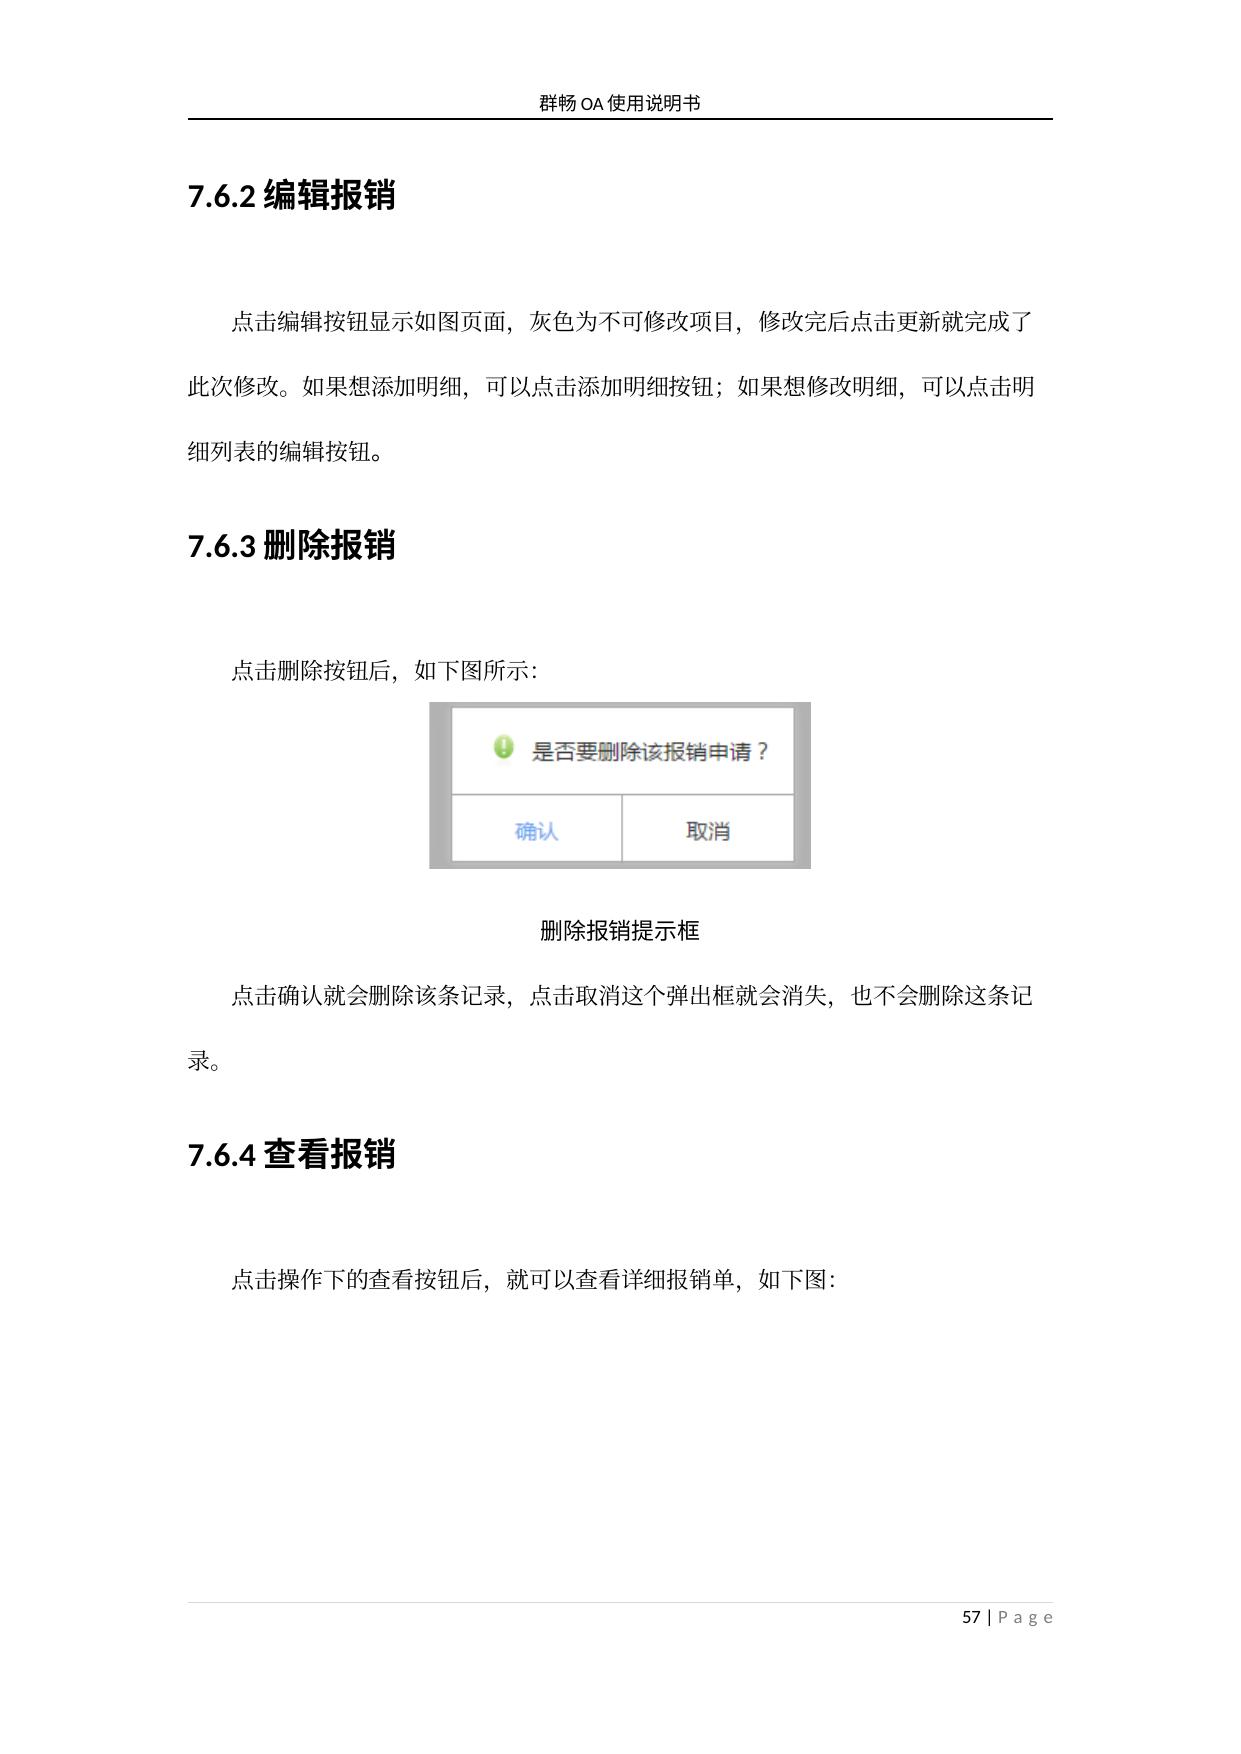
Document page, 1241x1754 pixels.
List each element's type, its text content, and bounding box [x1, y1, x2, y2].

subtitle 7.6.2 编辑报销 [187, 161, 1053, 226]
picture [429, 702, 811, 869]
text 点击确认就会删除该条记录，点击取消这个弹出框就会消失，也不会删除这条记录。 [187, 962, 1053, 1092]
text 点击编辑按钮显示如图页面，灰色为不可修改项目，修改完后点击更新就完成了此次修改。如果想添加明细，可以点击添加明细按钮；如果想修改明细，可以点击明细列表的编辑按钮。 [187, 288, 1053, 483]
text 点击删除按钮后，如下图所示： [187, 637, 1053, 702]
text 点击操作下的查看按钮后，就可以查看详细报销单，如下图： [187, 1247, 1053, 1312]
subtitle 7.6.4 查看报销 [187, 1119, 1053, 1184]
text 删除报销提示框 [187, 897, 1053, 962]
subtitle 7.6.3 删除报销 [187, 510, 1053, 575]
